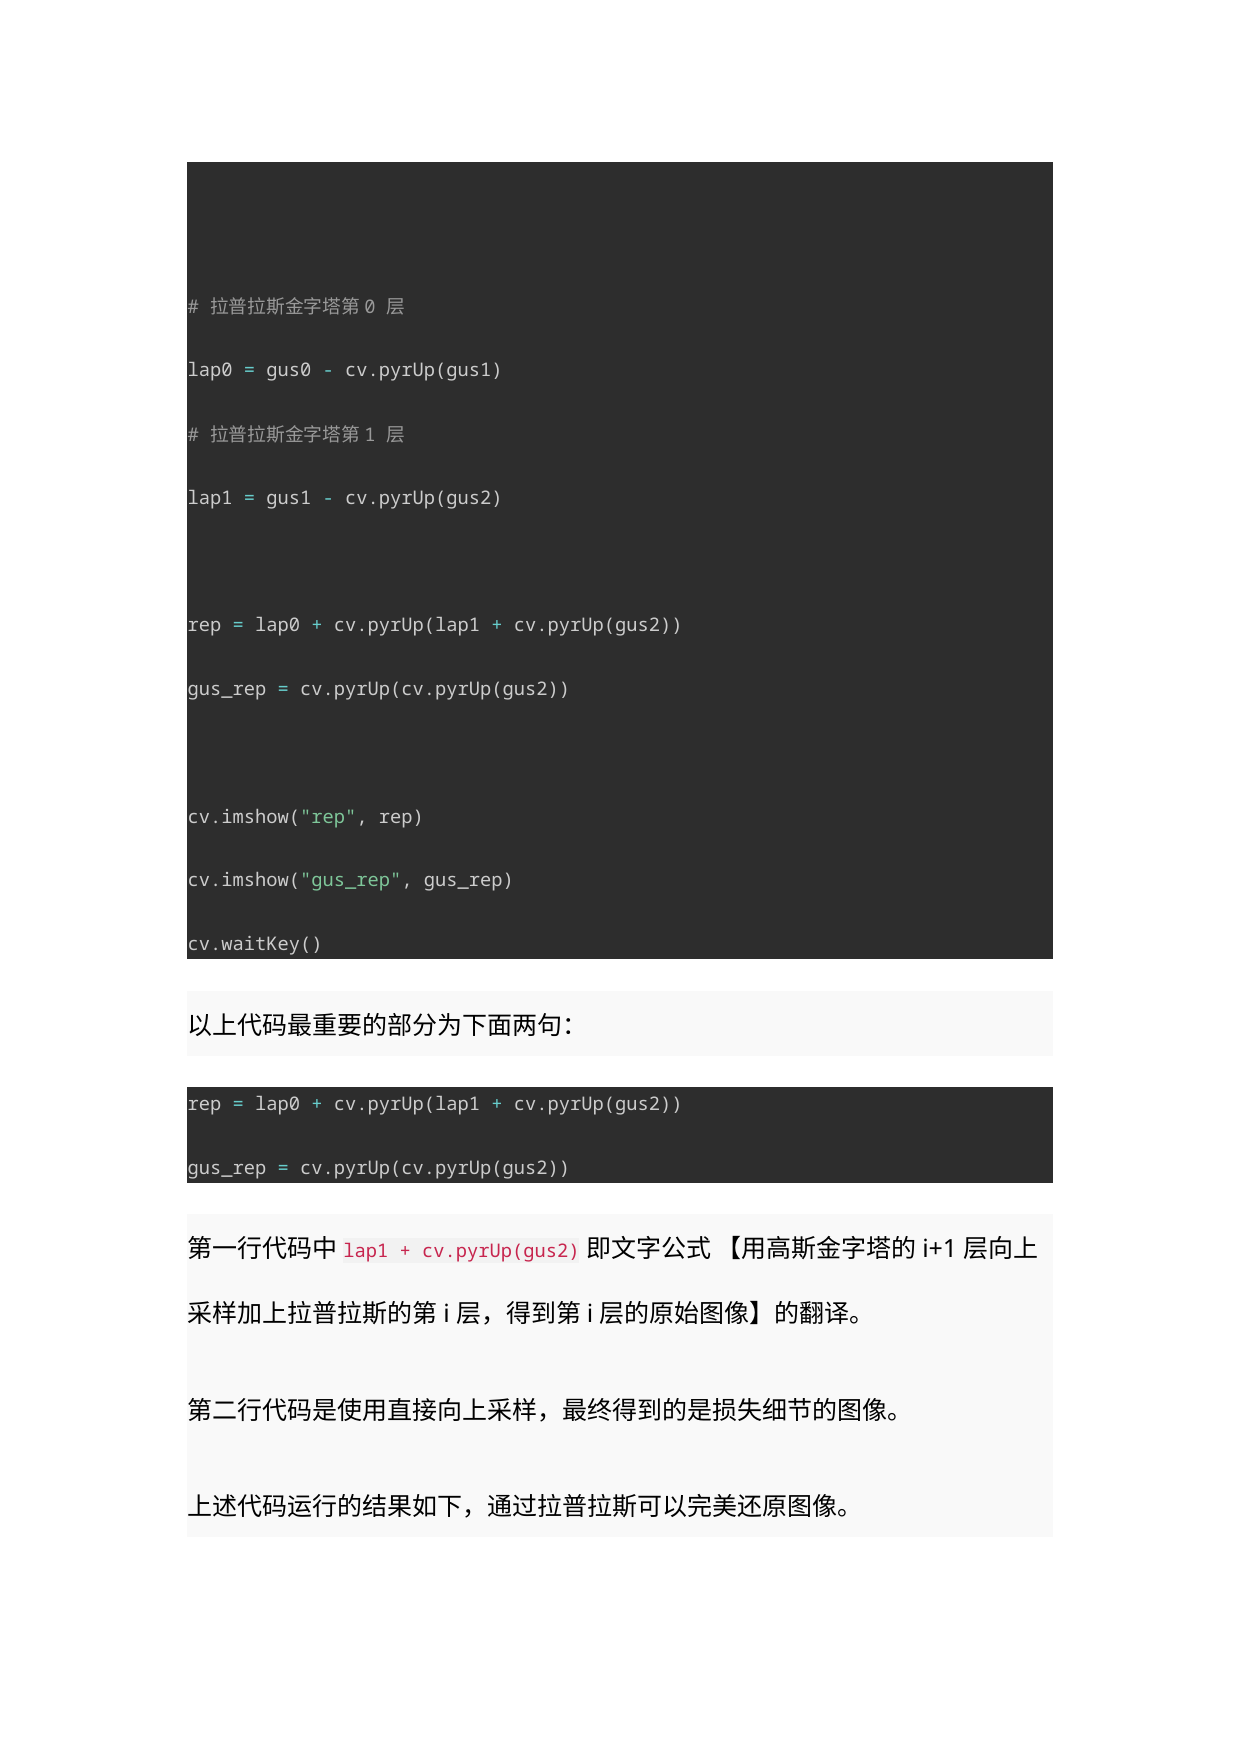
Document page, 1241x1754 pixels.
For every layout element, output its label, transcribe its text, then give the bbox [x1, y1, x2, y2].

text 上述代码运行的结果如下，通过拉普拉斯可以完美还原图像。 [187, 1472, 1053, 1537]
text cv.waitKey() [187, 927, 1053, 959]
text gus_rep = cv.pyrUp(cv.pyrUp(gus2)) [187, 1151, 1053, 1183]
text 以上代码最重要的部分为下面两句： [187, 991, 1053, 1056]
text cv.imshow("rep", rep) [187, 799, 1053, 832]
text rep = lap0 + cv.pyrUp(lap1 + cv.pyrUp(gus2)) [187, 1087, 1053, 1119]
text gus_rep = cv.pyrUp(cv.pyrUp(gus2)) [187, 672, 1053, 704]
text lap1 = gus1 - cv.pyrUp(gus2) [187, 481, 1053, 513]
text lap0 = gus0 - cv.pyrUp(gus1) [187, 353, 1053, 386]
text # 拉普拉斯金字塔第 1 层 [187, 417, 1053, 449]
text rep = lap0 + cv.pyrUp(lap1 + cv.pyrUp(gus2)) [187, 608, 1053, 641]
text # 拉普拉斯金字塔第 0 层 [187, 289, 1053, 322]
text 第一行代码中 lap1 + cv.pyrUp(gus2) 即文字公式 【用高斯金字塔的 i+1 层向上采样加上拉普拉斯的第 i 层，得到第 i 层的原始图像】的翻译。 [187, 1214, 1053, 1344]
text 第二行代码是使用直接向上采样，最终得到的是损失细节的图像。 [187, 1376, 1053, 1441]
text cv.imshow("gus_rep", gus_rep) [187, 863, 1053, 896]
